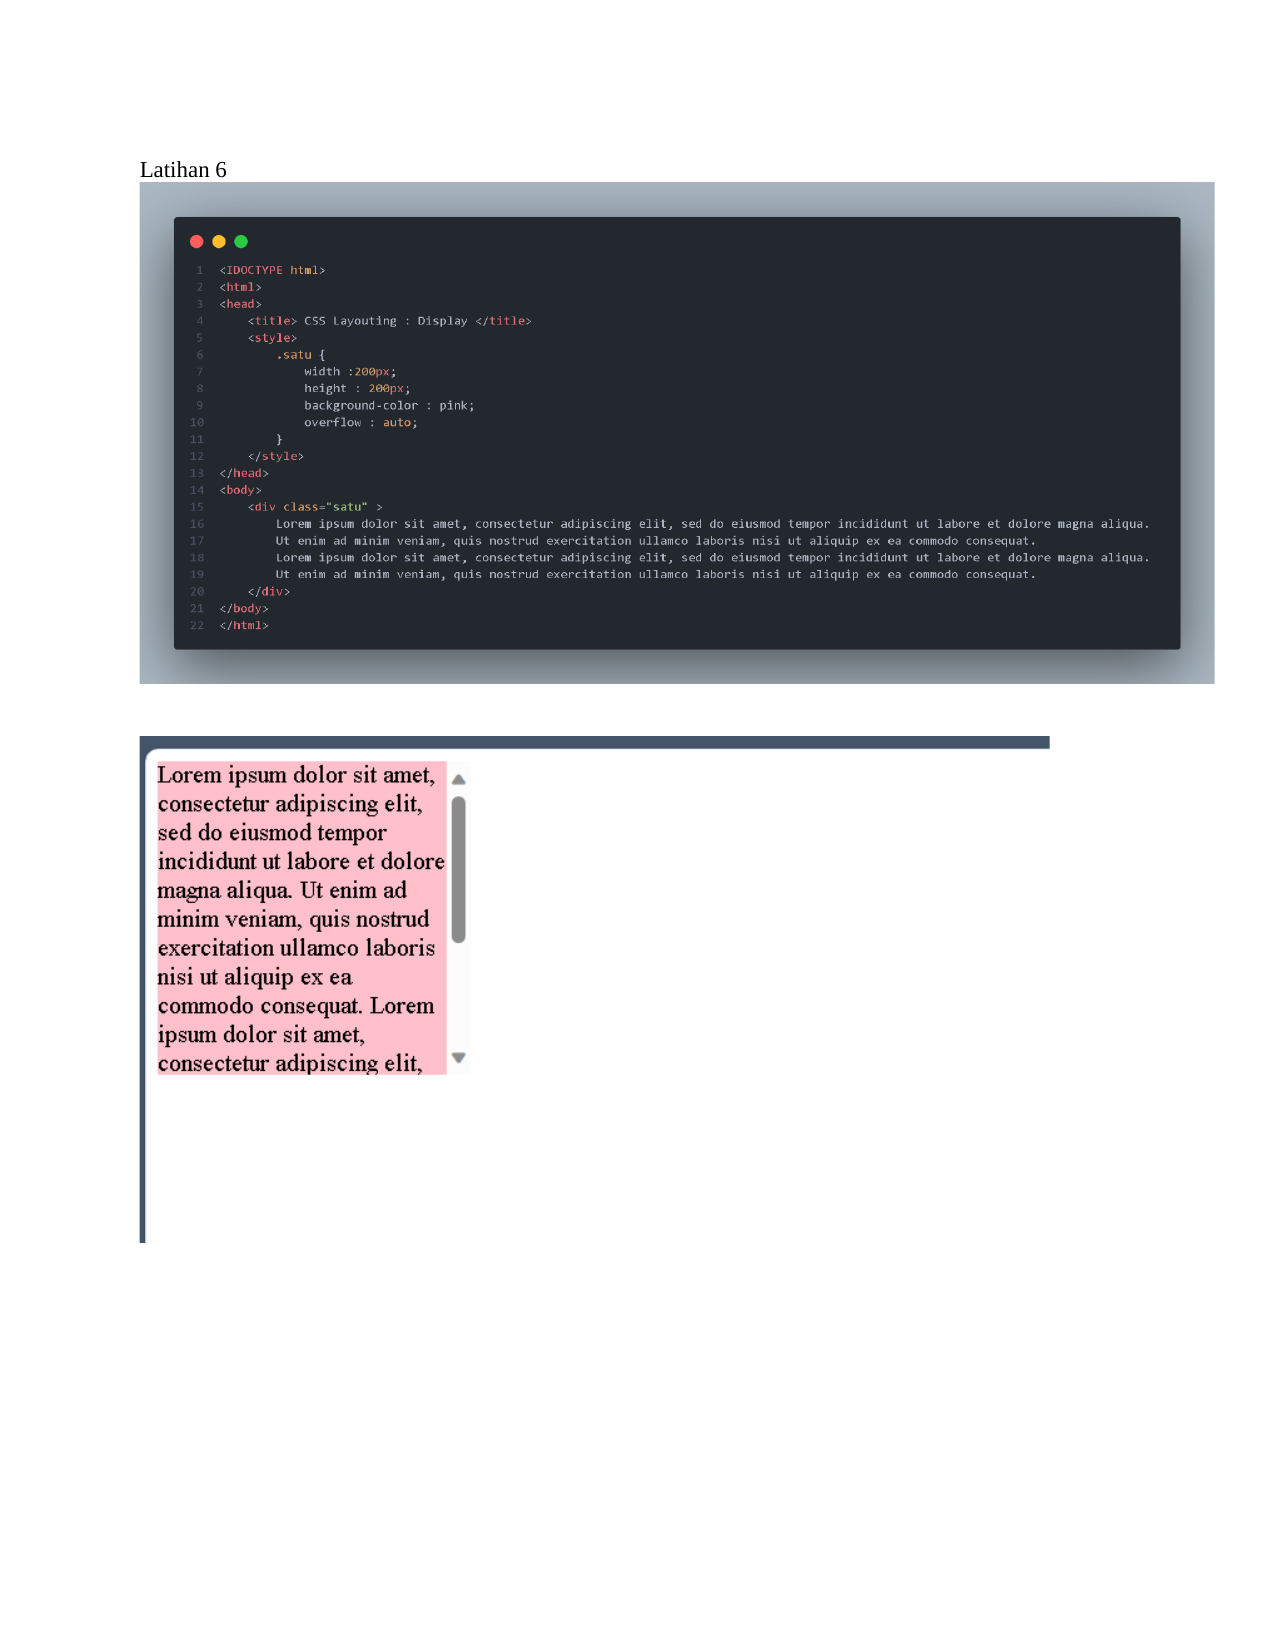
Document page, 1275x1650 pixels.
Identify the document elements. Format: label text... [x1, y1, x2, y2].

picture [139, 182, 1215, 684]
picture [139, 736, 1050, 1243]
text Latihan 6 [139, 156, 1214, 182]
